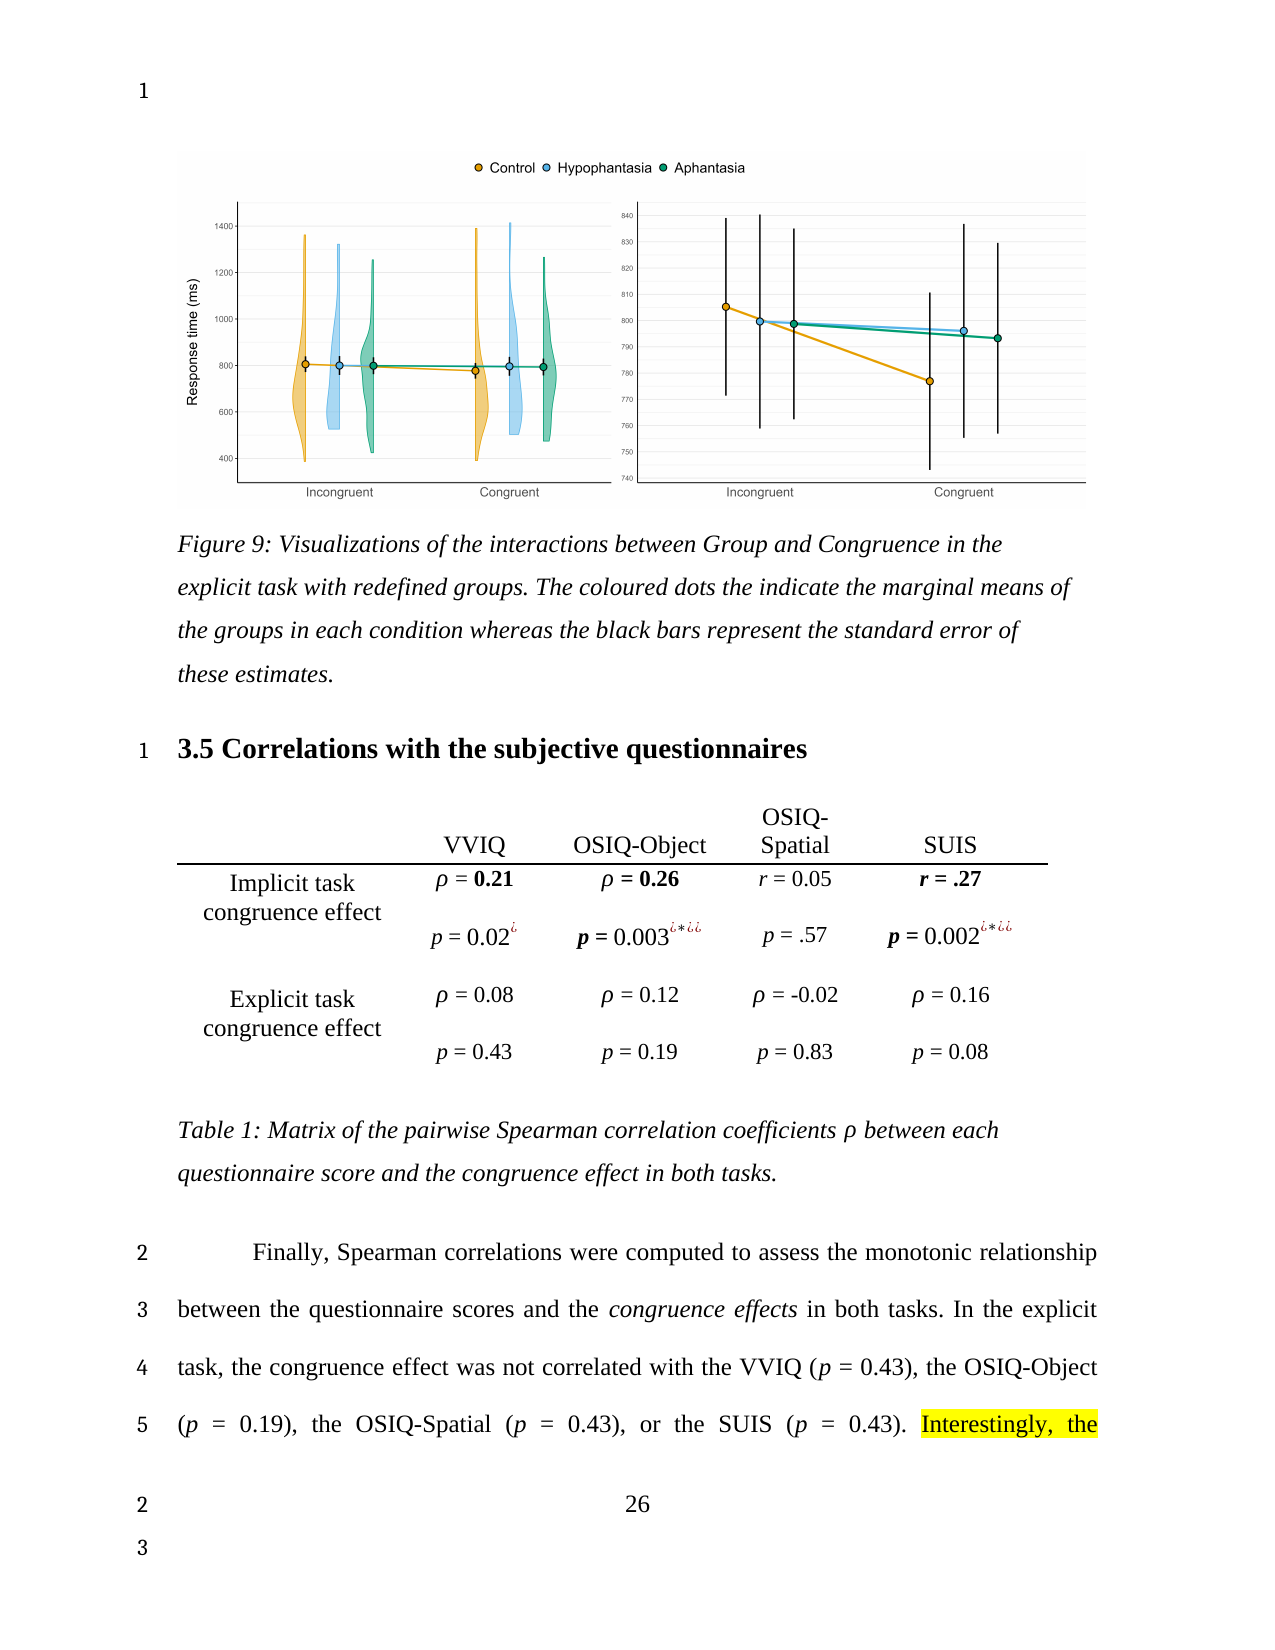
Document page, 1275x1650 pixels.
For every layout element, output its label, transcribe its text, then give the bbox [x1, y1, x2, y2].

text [177, 1237, 1098, 1438]
subtitle 3.5 Correlations with the subjective questionnaires [177, 731, 1098, 764]
table_header Table 1: Matrix of the pairwise Spearman correlation coefficients between each questionnaire score and the congruence effect in both tasks. [166, 798, 1087, 1218]
picture [177, 151, 1087, 509]
table_header Figure 9: Visualizations of the interactions between Group and Congruence in the explicit task with redefined groups. The coloured dots the indicate the marginal means of the groups in each condition whereas the black bars represent the standard error of these estimates. [166, 148, 1087, 718]
